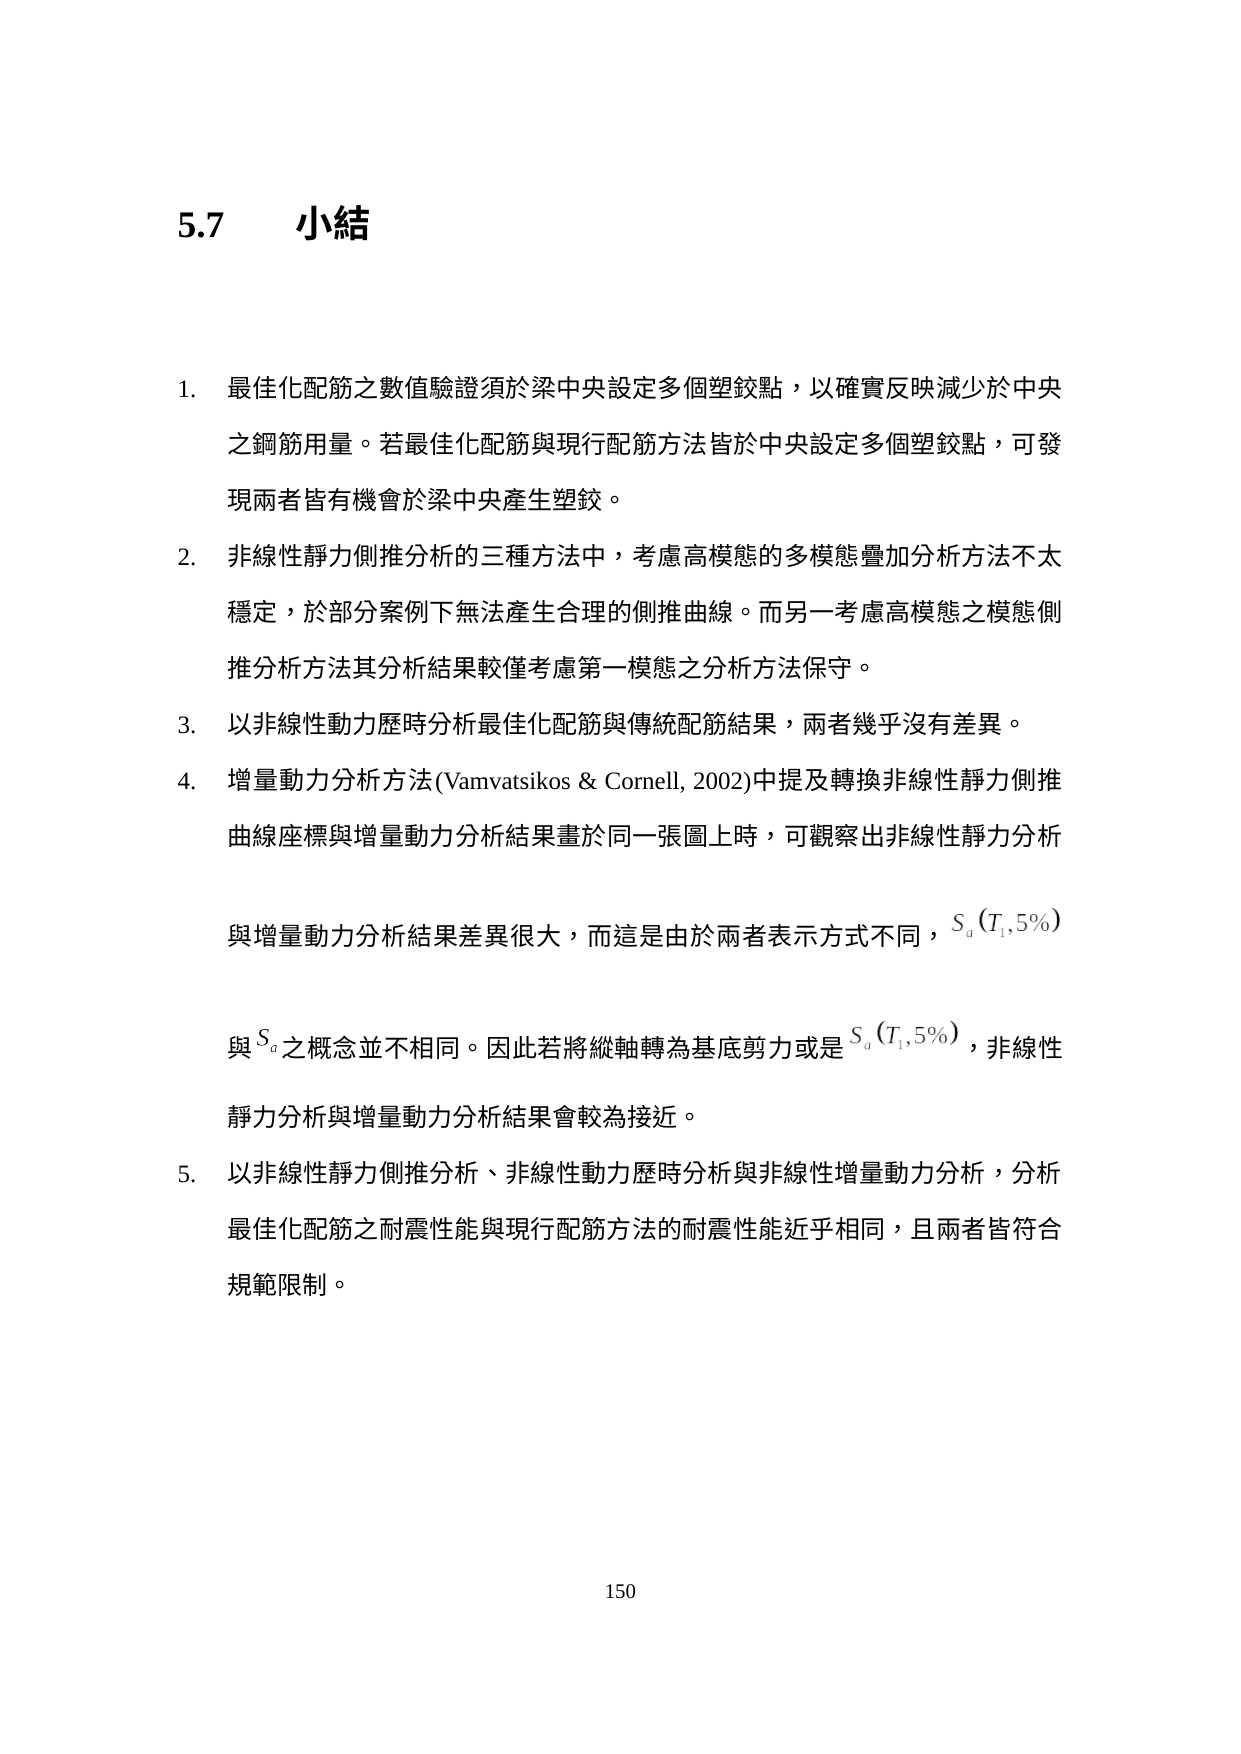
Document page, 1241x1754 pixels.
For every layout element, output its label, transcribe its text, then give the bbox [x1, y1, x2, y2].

list 增量動力分析方法(Vamvatsikos & Cornell, 2002)中提及轉換非線性靜力側推曲線座標與增量動力分析結果畫於同一張圖上時，可觀察出非線性靜力分析與增量動力分析結果差異很大，而這是由於兩者表示方式不同，與之概念並不相同。因此若將縱軸轉為基底剪力或是，非線性靜力分析與增量動力分析結果會較為接近。 [177, 759, 1063, 1134]
list 非線性靜力側推分析的三種方法中，考慮高模態的多模態疊加分析方法不太穩定，於部分案例下無法產生合理的側推曲線。而另一考慮高模態之模態側推分析方法其分析結果較僅考慮第一模態之分析方法保守。 [177, 536, 1063, 686]
list 以非線性靜力側推分析、非線性動力歷時分析與非線性增量動力分析，分析最佳化配筋之耐震性能與現行配筋方法的耐震性能近乎相同，且兩者皆符合規範限制。 [177, 1153, 1063, 1303]
subtitle 小結 [177, 184, 1063, 259]
list 最佳化配筋之數值驗證須於梁中央設定多個塑鉸點，以確實反映減少於中央之鋼筋用量。若最佳化配筋與現行配筋方法皆於中央設定多個塑鉸點，可發現兩者皆有機會於梁中央產生塑鉸。 [177, 368, 1063, 518]
list 以非線性動力歷時分析最佳化配筋與傳統配筋結果，兩者幾乎沒有差異。 [177, 704, 1063, 741]
